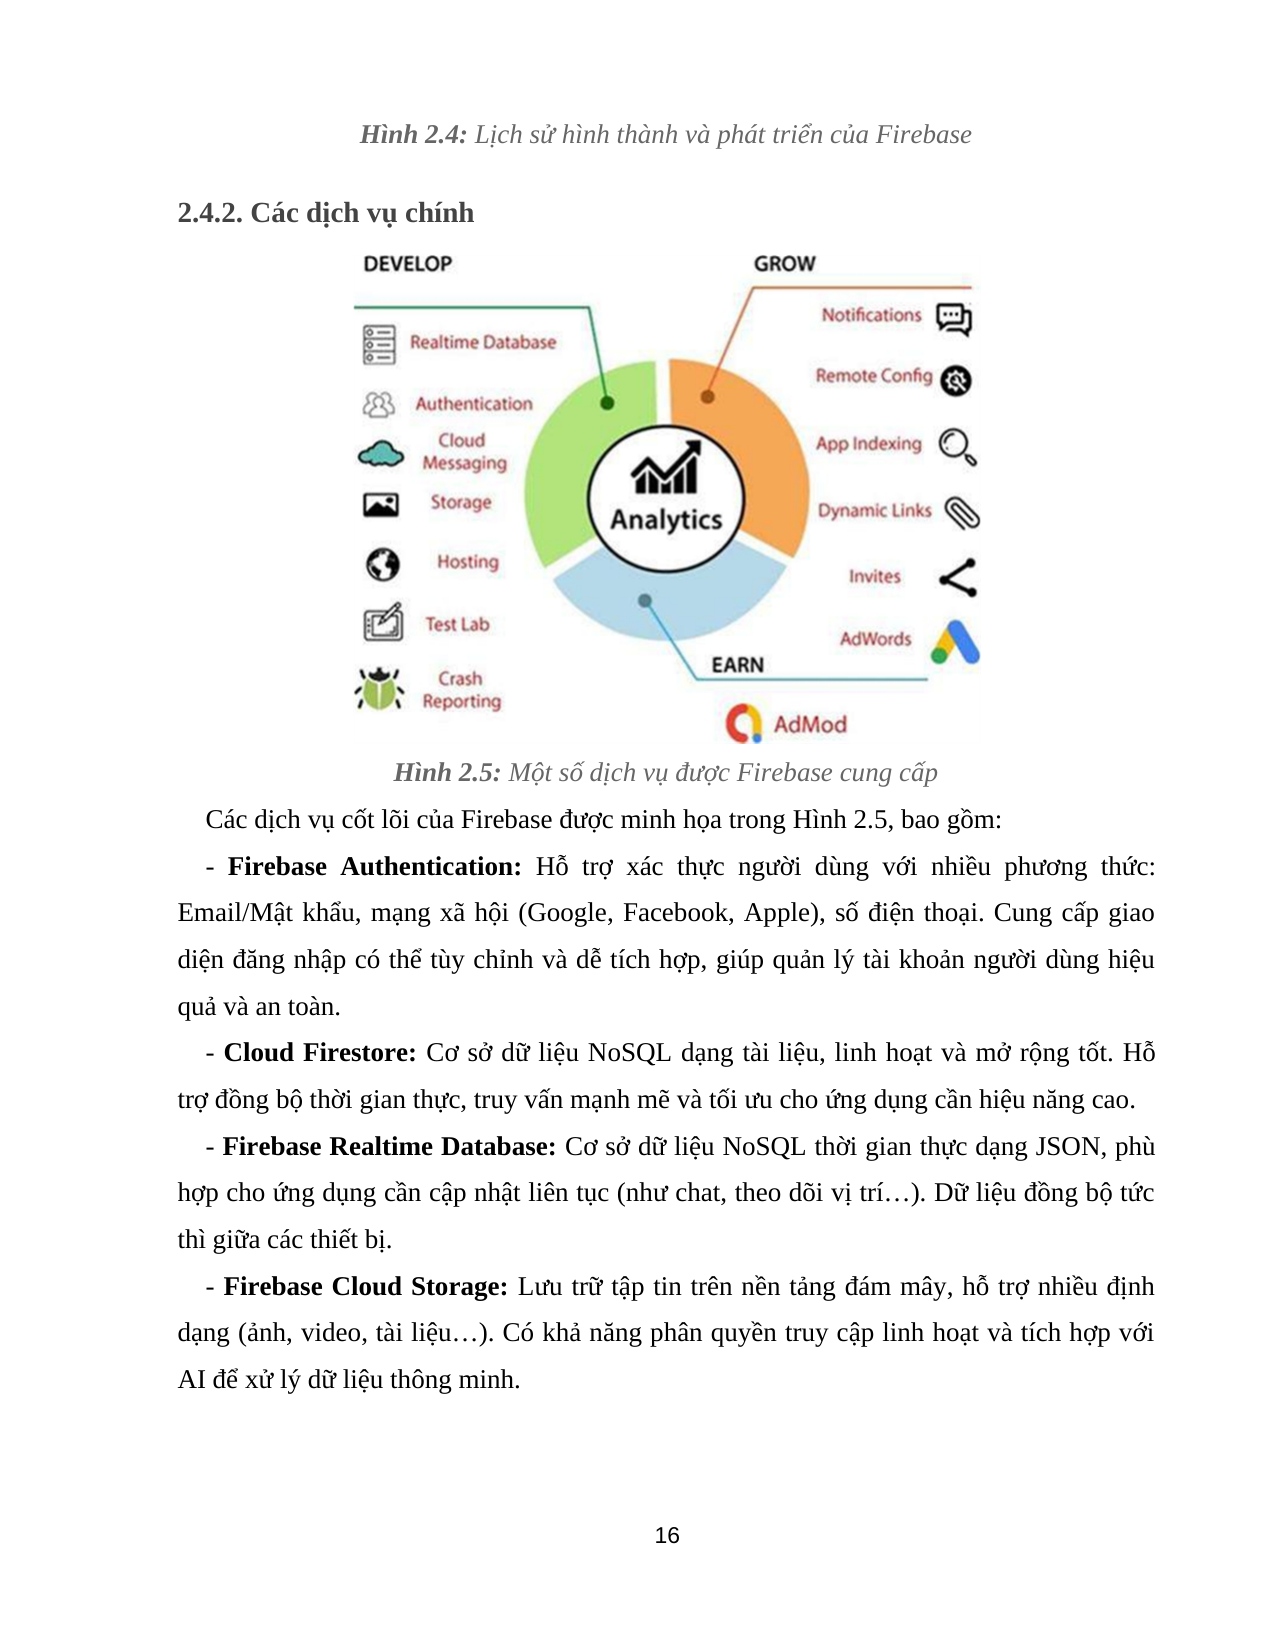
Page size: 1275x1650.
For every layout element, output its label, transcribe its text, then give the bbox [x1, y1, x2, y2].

text - Firebase Realtime Database: Cơ sở dữ liệu NoSQL thời gian thực dạng JSON, phù hợp cho ứng dụng cần cập nhật liên tục (như chat, theo dõi vị trí…). Dữ liệu đồng bộ tức thì giữa các thiết bị. [177, 1130, 1157, 1254]
picture [353, 245, 981, 744]
text - Firebase Authentication: Hỗ trợ xác thực người dùng với nhiều phương thức: Email/Mật khẩu, mạng xã hội (Google, Facebook, Apple), số điện thoại. Cung cấp giao diện đăng nhập có thể tùy chỉnh và dễ tích hợp, giúp quản lý tài khoản người dùng hiệu quả và an toàn. [177, 850, 1157, 1021]
text - Cloud Firestore: Cơ sở dữ liệu NoSQL dạng tài liệu, linh hoạt và mở rộng tốt. Hỗ trợ đồng bộ thời gian thực, truy vấn mạnh mẽ và tối ưu cho ứng dụng cần hiệu năng cao. [177, 1036, 1157, 1114]
subtitle 2.4.2. Các dịch vụ chính [177, 195, 1157, 228]
text - Firebase Cloud Storage: Lưu trữ tập tin trên nền tảng đám mây, hỗ trợ nhiều định dạng (ảnh, video, tài liệu…). Có khả năng phân quyền truy cập linh hoạt và tích hợp với AI để xử lý dữ liệu thông minh. [177, 1270, 1157, 1394]
text Các dịch vụ cốt lõi của Firebase được minh họa trong Hình 2.5, bao gồm: [177, 803, 1157, 834]
subtitle Hình 2.5: Một số dịch vụ được Firebase cung cấp [177, 756, 1157, 788]
subtitle Hình 2.4: Lịch sử hình thành và phát triển của Firebase [177, 118, 1157, 149]
